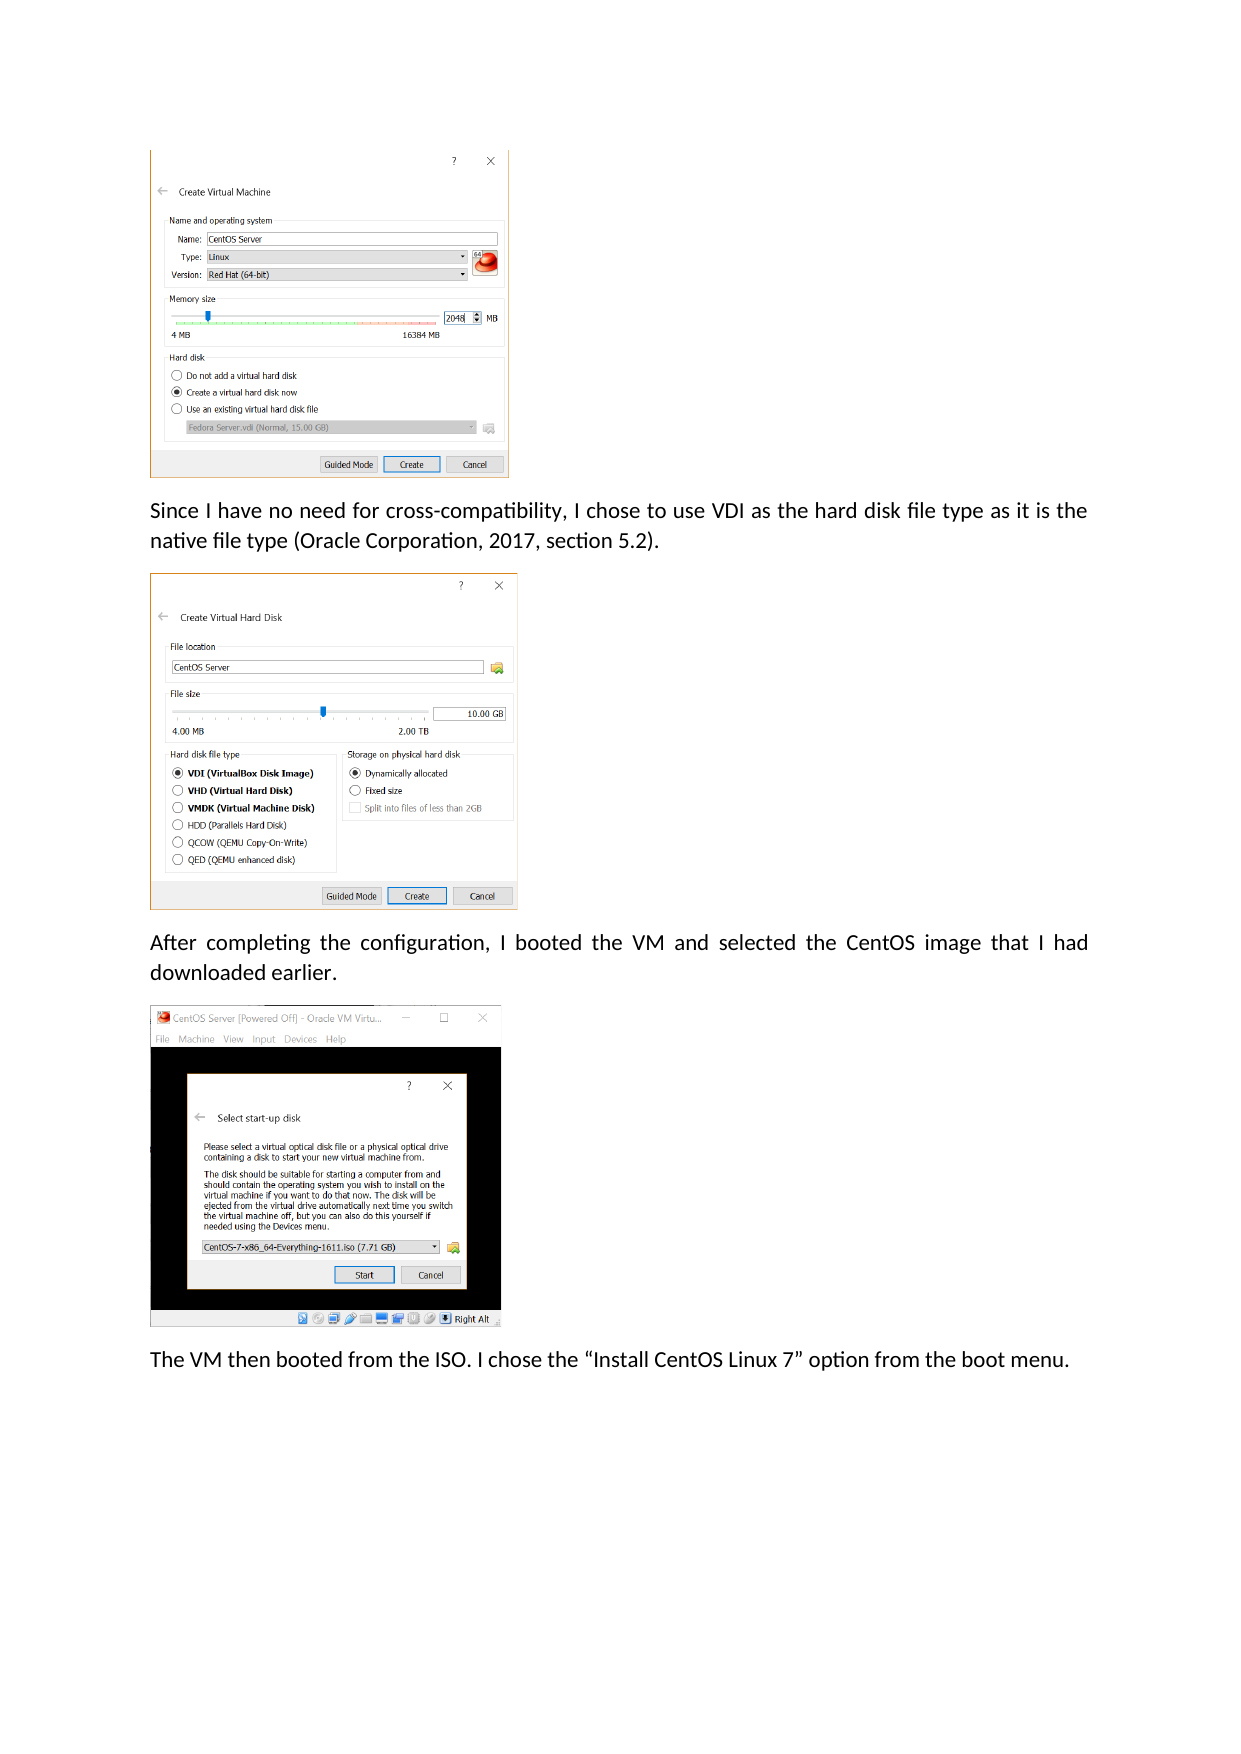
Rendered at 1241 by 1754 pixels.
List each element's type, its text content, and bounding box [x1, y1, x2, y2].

picture [150, 573, 518, 910]
picture [150, 150, 509, 478]
text The VM then booted from the ISO. I chose the “Install CentOS Linux 7” option from the boot menu. [150, 1345, 1090, 1373]
picture [150, 1005, 502, 1327]
text Since I have no need for cross-compatibility, I chose to use VDI as the hard disk file type as it is the native file type (Oracle Corporation, 2017, section 5.2). [150, 496, 1090, 554]
text After completing the configuration, I booted the VM and selected the CentOS image that I had downloaded earlier. [150, 928, 1090, 986]
